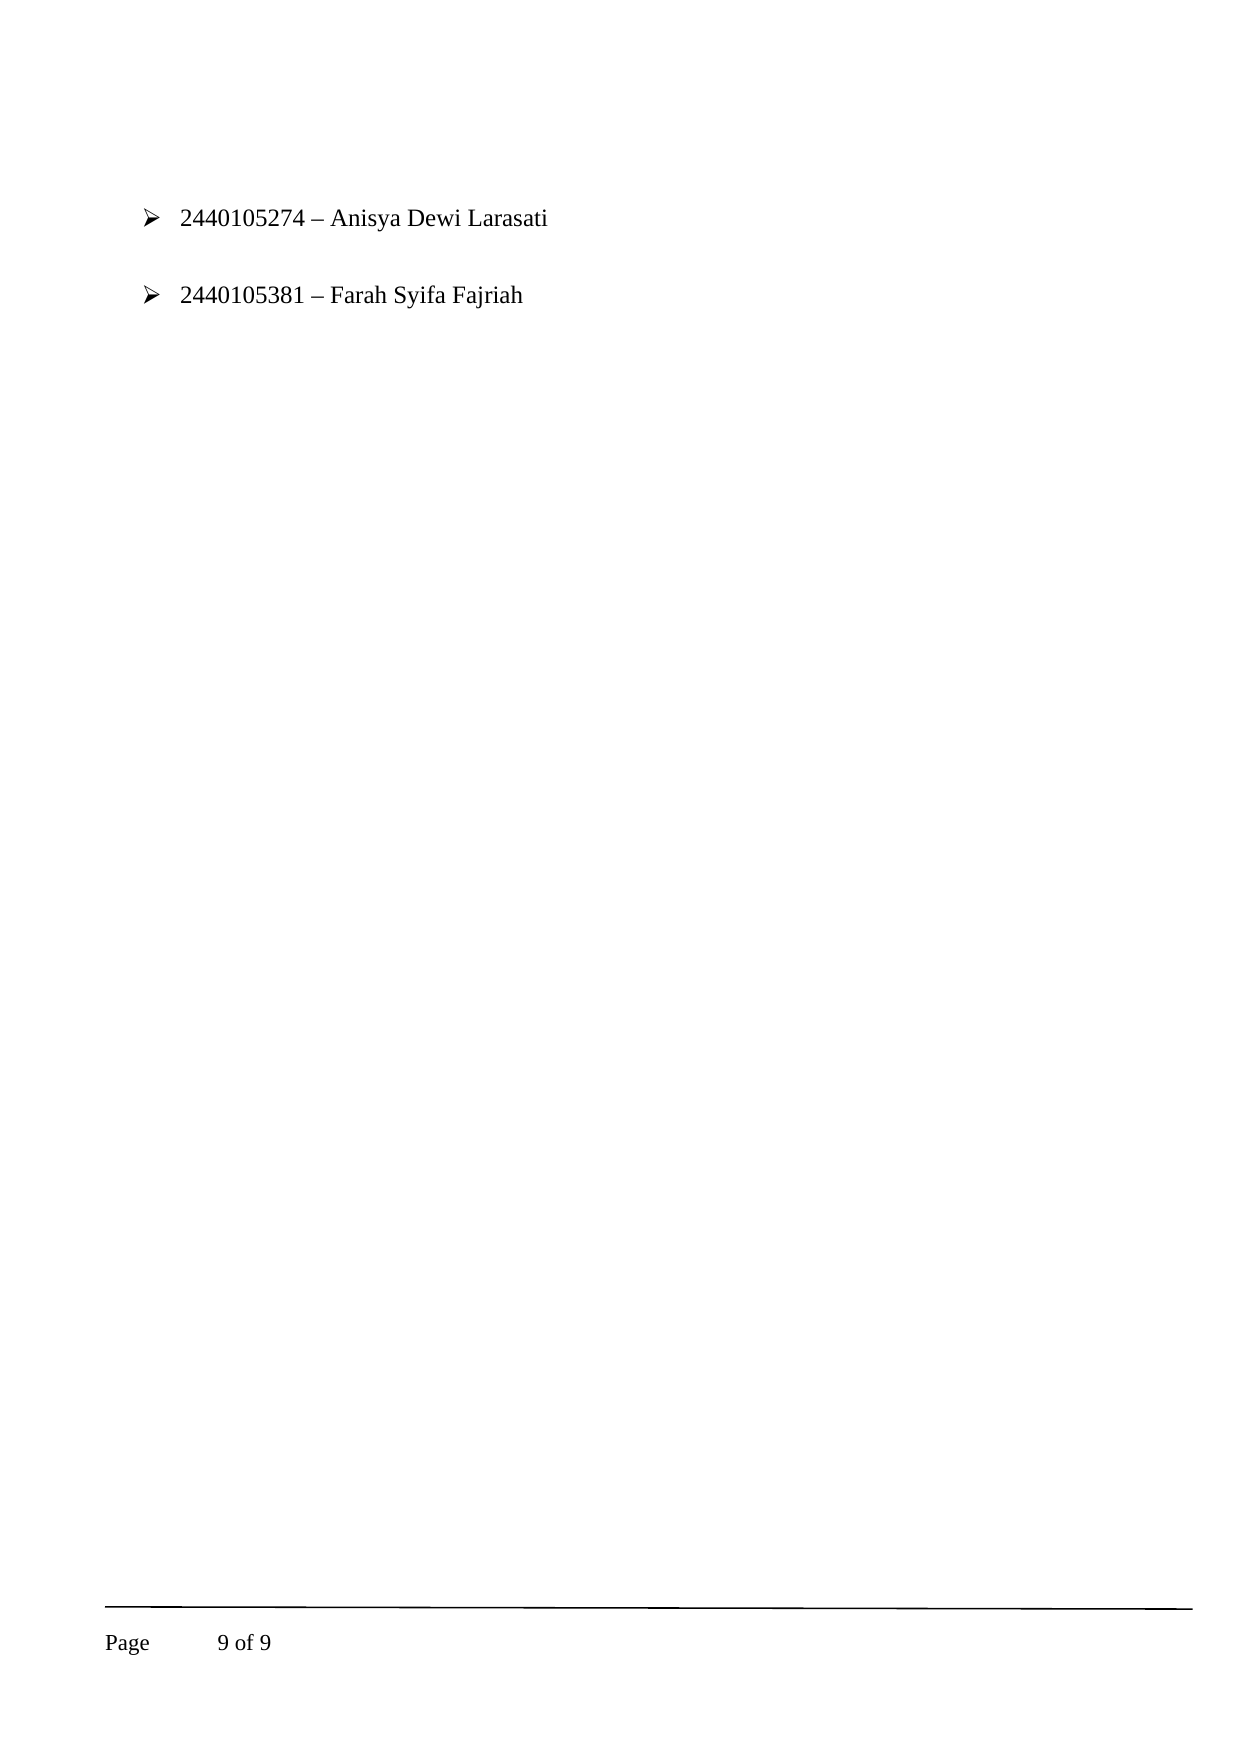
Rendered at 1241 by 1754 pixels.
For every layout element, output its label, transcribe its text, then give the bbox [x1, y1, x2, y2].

list 2440105274 – Anisya Dewi Larasati [142, 189, 1135, 241]
list 2440105381 – Farah Syifa Fajriah [142, 266, 1135, 318]
